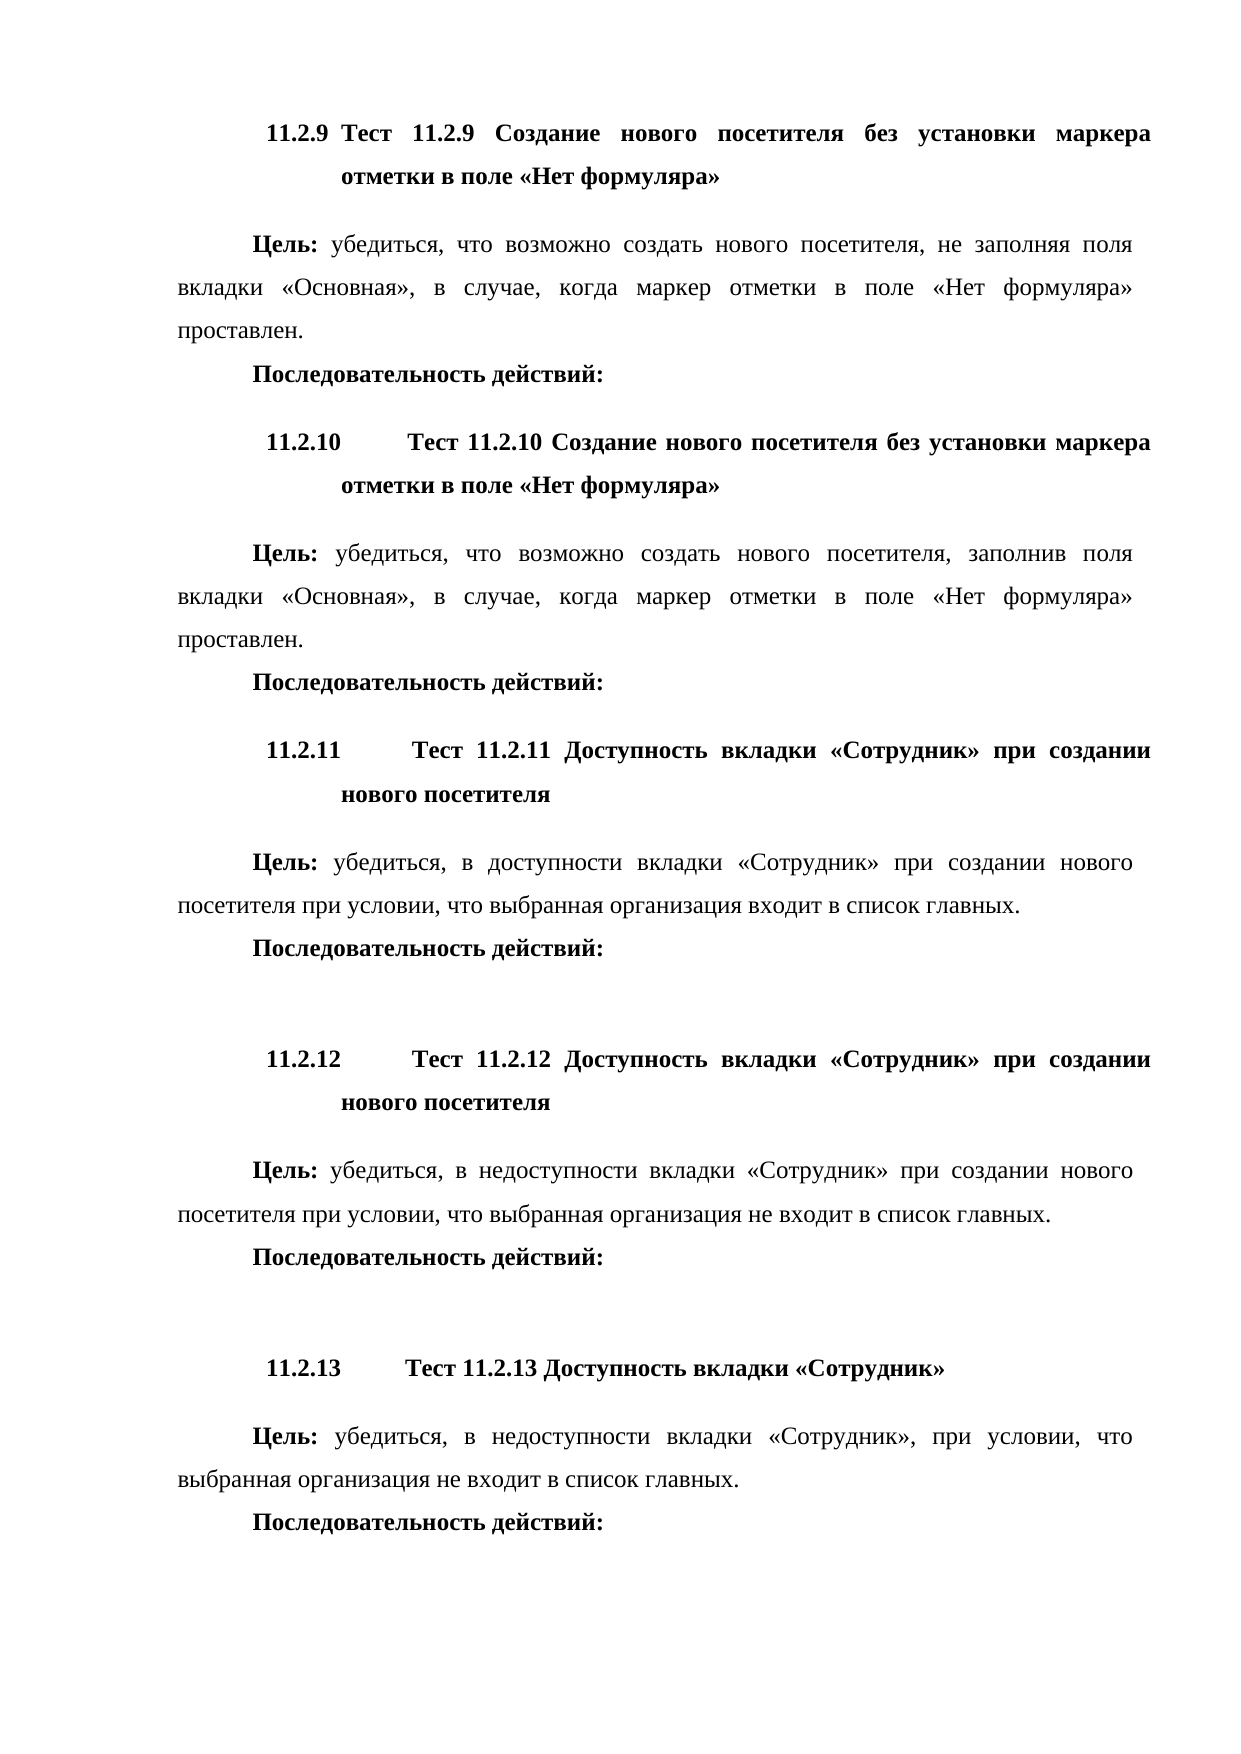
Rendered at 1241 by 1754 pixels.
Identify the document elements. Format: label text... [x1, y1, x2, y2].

text Цель: убедиться, что возможно создать нового посетителя, не заполняя поля вкладки «Основная», в случае, когда маркер отметки в поле «Нет формуляра» проставлен. [177, 229, 1134, 344]
text Цель: убедиться, в недоступности вкладки «Сотрудник» при создании нового посетителя при условии, что выбранная организация не входит в список главных. [177, 1156, 1134, 1227]
text Последовательность действий: [177, 933, 1134, 962]
text Последовательность действий: [177, 1507, 1134, 1536]
subtitle Тест 11.2.10 Создание нового посетителя без установки маркера отметки в поле «Нет формуляра» [266, 427, 1152, 499]
text Цель: убедиться, в недоступности вкладки «Сотрудник», при условии, что выбранная организация не входит в список главных. [177, 1421, 1134, 1493]
text Цель: убедиться, что возможно создать нового посетителя, заполнив поля вкладки «Основная», в случае, когда маркер отметки в поле «Нет формуляра» проставлен. [177, 538, 1134, 653]
text Последовательность действий: [177, 359, 1134, 387]
text Последовательность действий: [177, 1242, 1134, 1271]
subtitle Тест 11.2.11 Доступность вкладки «Сотрудник» при создании нового посетителя [266, 736, 1152, 807]
subtitle Тест 11.2.13 Доступность вкладки «Сотрудник» [266, 1353, 1152, 1382]
subtitle Тест 11.2.12 Доступность вкладки «Сотрудник» при создании нового посетителя [266, 1044, 1152, 1116]
text Цель: убедиться, в доступности вкладки «Сотрудник» при создании нового посетителя при условии, что выбранная организация входит в список главных. [177, 847, 1134, 919]
subtitle Тест 11.2.9 Создание нового посетителя без установки маркера отметки в поле «Нет формуляра» [266, 118, 1152, 190]
text Последовательность действий: [177, 667, 1134, 696]
